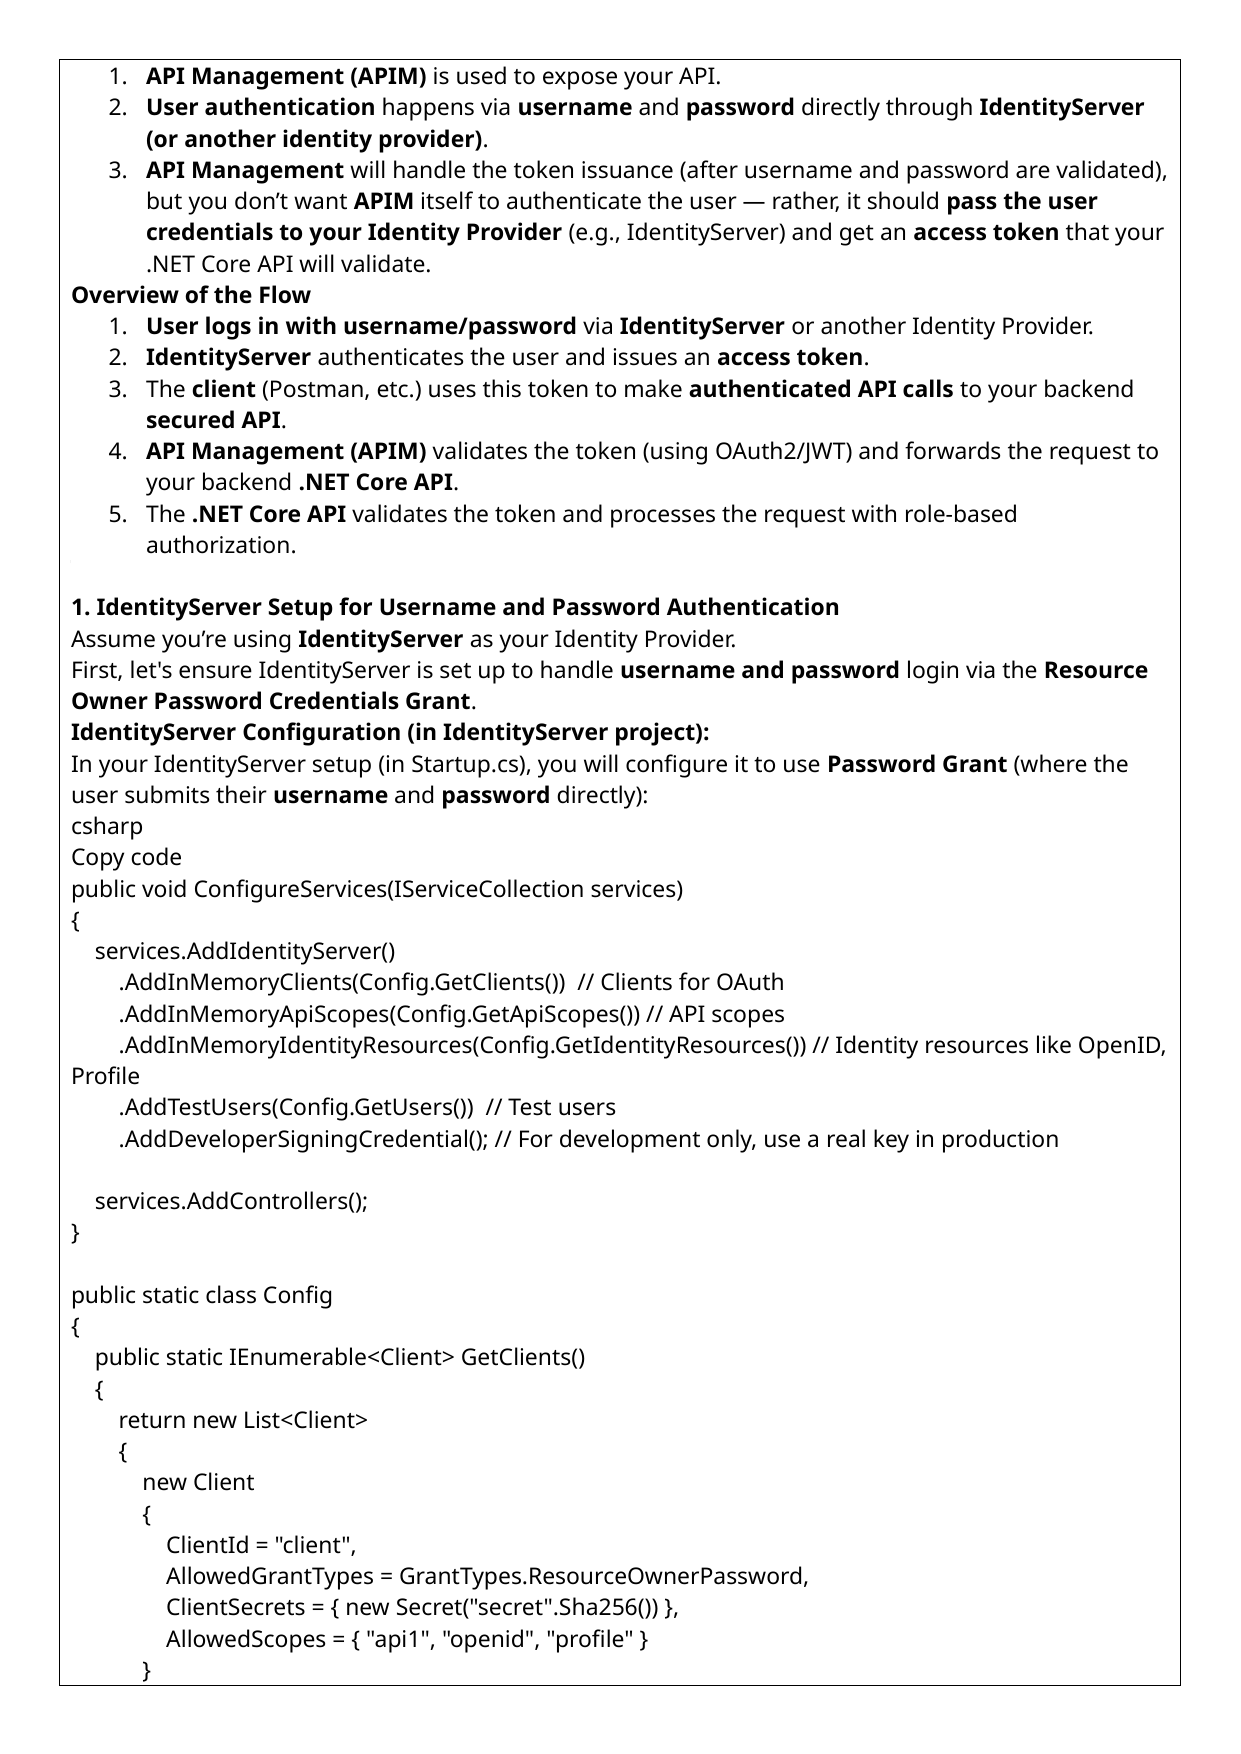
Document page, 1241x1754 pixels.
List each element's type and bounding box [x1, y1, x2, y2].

table_cell [60, 60, 1180, 1685]
